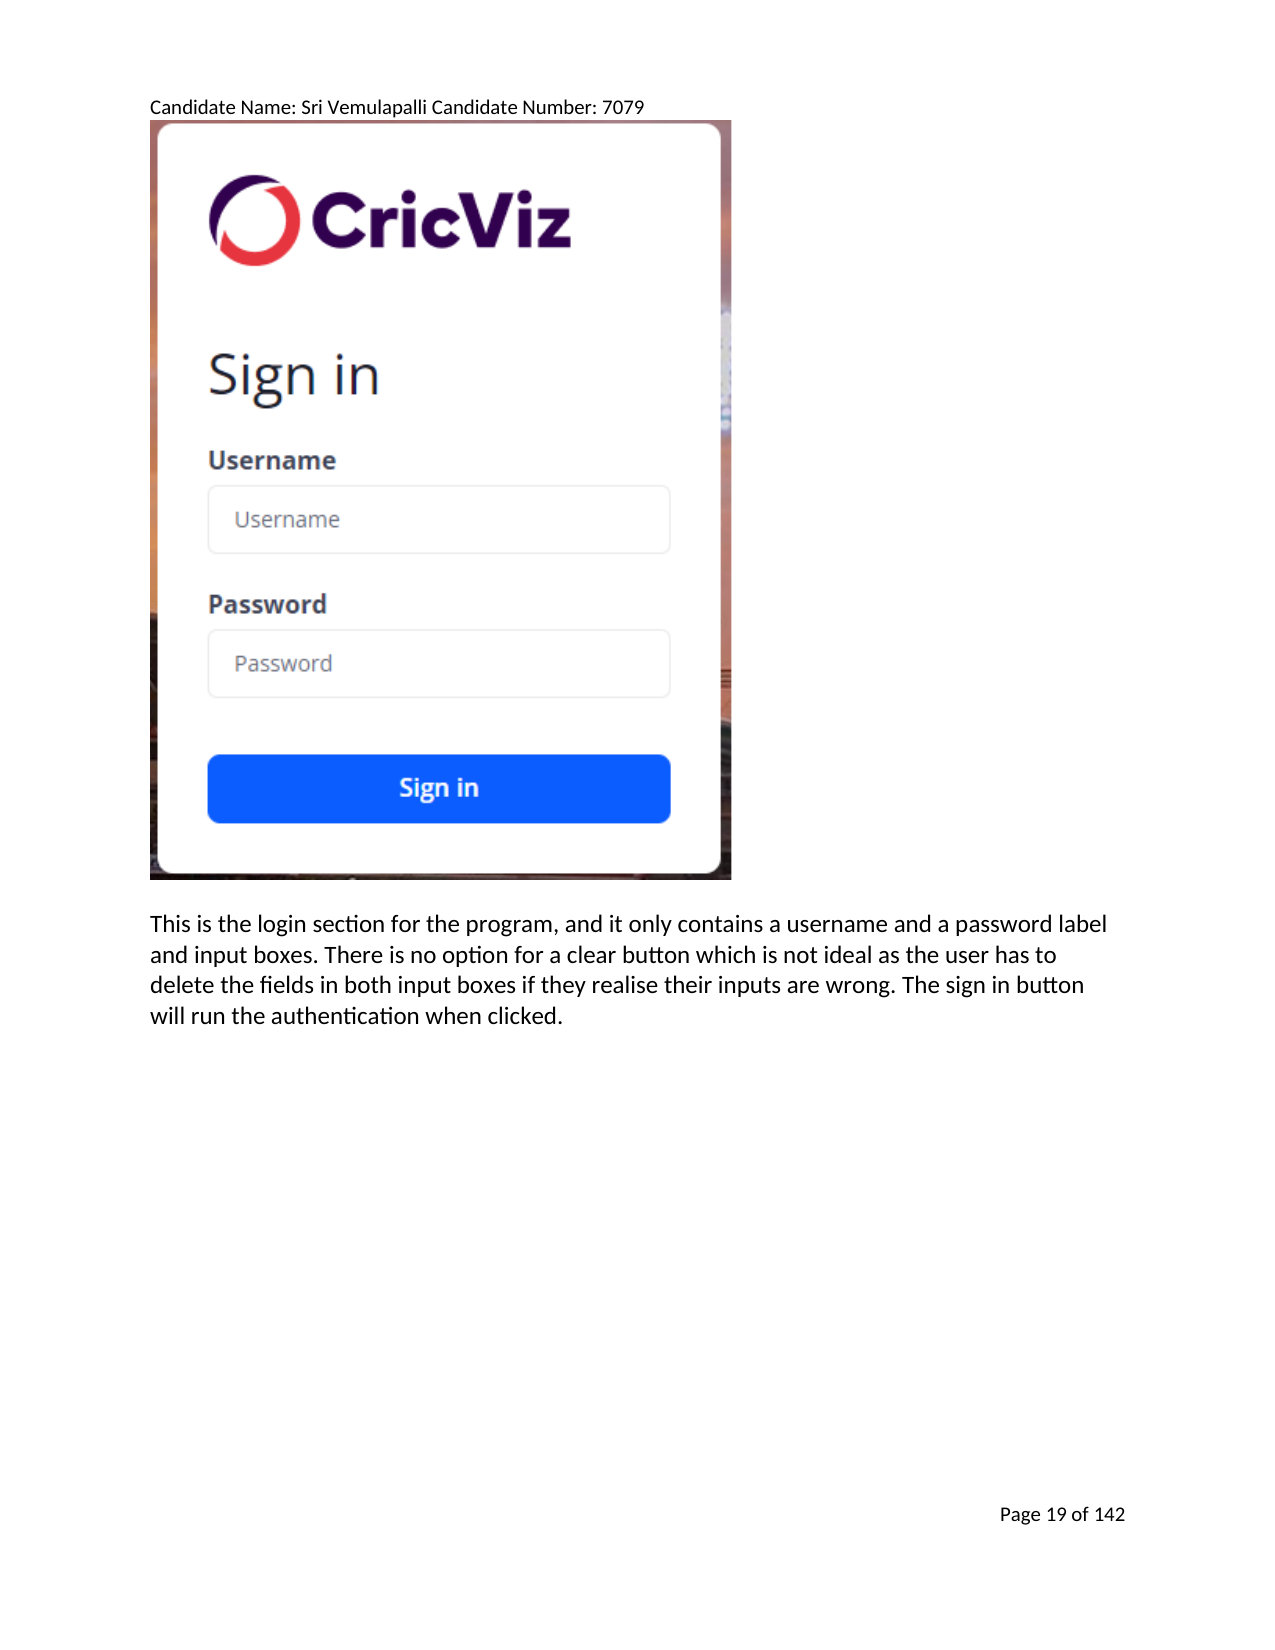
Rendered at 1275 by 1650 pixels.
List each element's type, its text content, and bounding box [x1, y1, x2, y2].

text This is the login section for the program, and it only contains a username and a password label and input boxes. There is no option for a clear button which is not ideal as the user has to delete the fields in both input boxes if they realise their inputs are wrong. The sign in button will run the authentication when clicked. [150, 879, 1125, 1030]
picture [150, 120, 732, 880]
